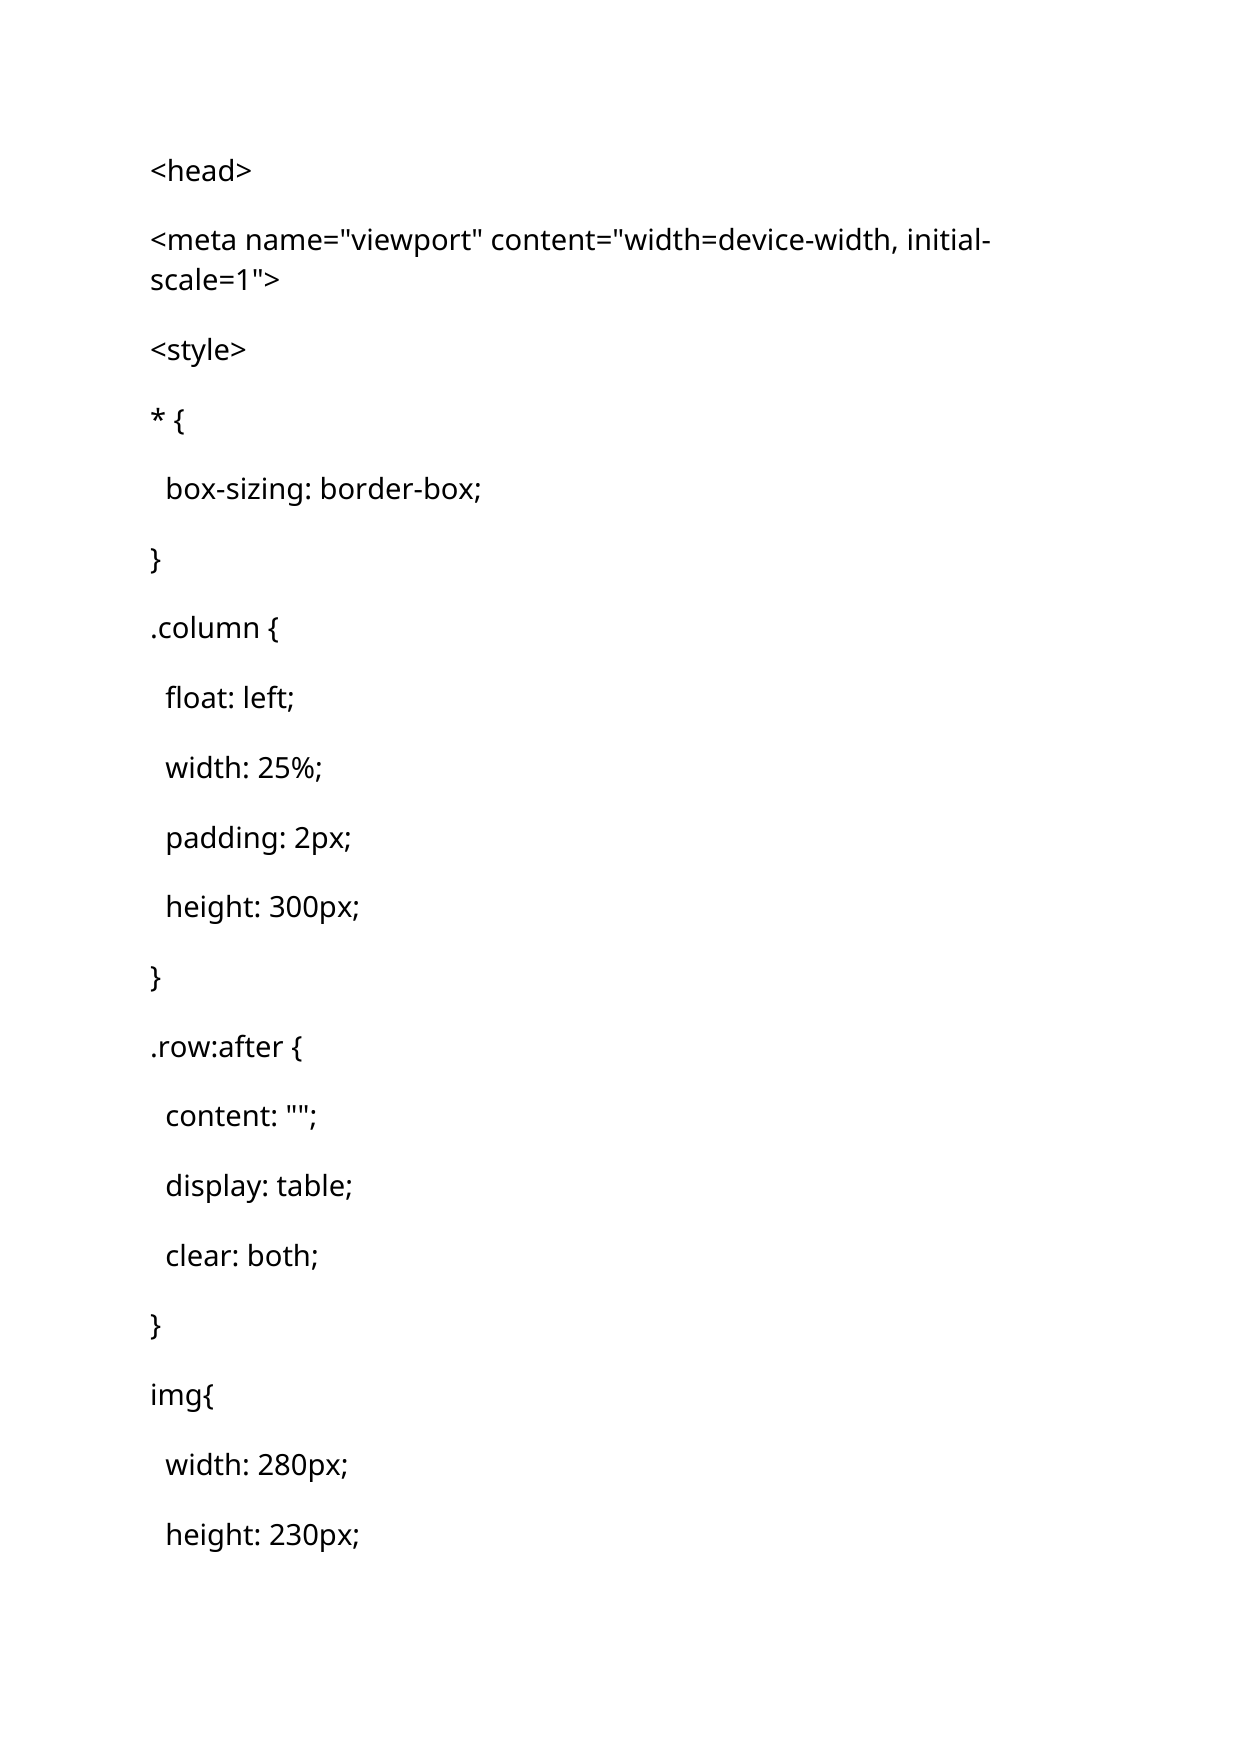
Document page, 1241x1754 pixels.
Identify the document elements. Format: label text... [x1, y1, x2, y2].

text padding: 2px; [150, 817, 1090, 857]
text } [150, 1305, 1090, 1344]
text } [150, 538, 1090, 578]
text <head> [150, 150, 1090, 190]
text width: 280px; [150, 1444, 1090, 1484]
text * { [150, 399, 1090, 438]
text <style> [150, 329, 1090, 369]
text <meta name="viewport" content="width=device-width, initial-scale=1"> [150, 220, 1090, 299]
text clear: both; [150, 1235, 1090, 1275]
text height: 230px; [150, 1514, 1090, 1553]
text float: left; [150, 677, 1090, 717]
text img{ [150, 1374, 1090, 1414]
text .column { [150, 608, 1090, 647]
text } [150, 956, 1090, 996]
text display: table; [150, 1165, 1090, 1205]
text width: 25%; [150, 747, 1090, 787]
text content: ""; [150, 1096, 1090, 1135]
text box-sizing: border-box; [150, 468, 1090, 508]
text height: 300px; [150, 887, 1090, 926]
text .row:after { [150, 1026, 1090, 1066]
